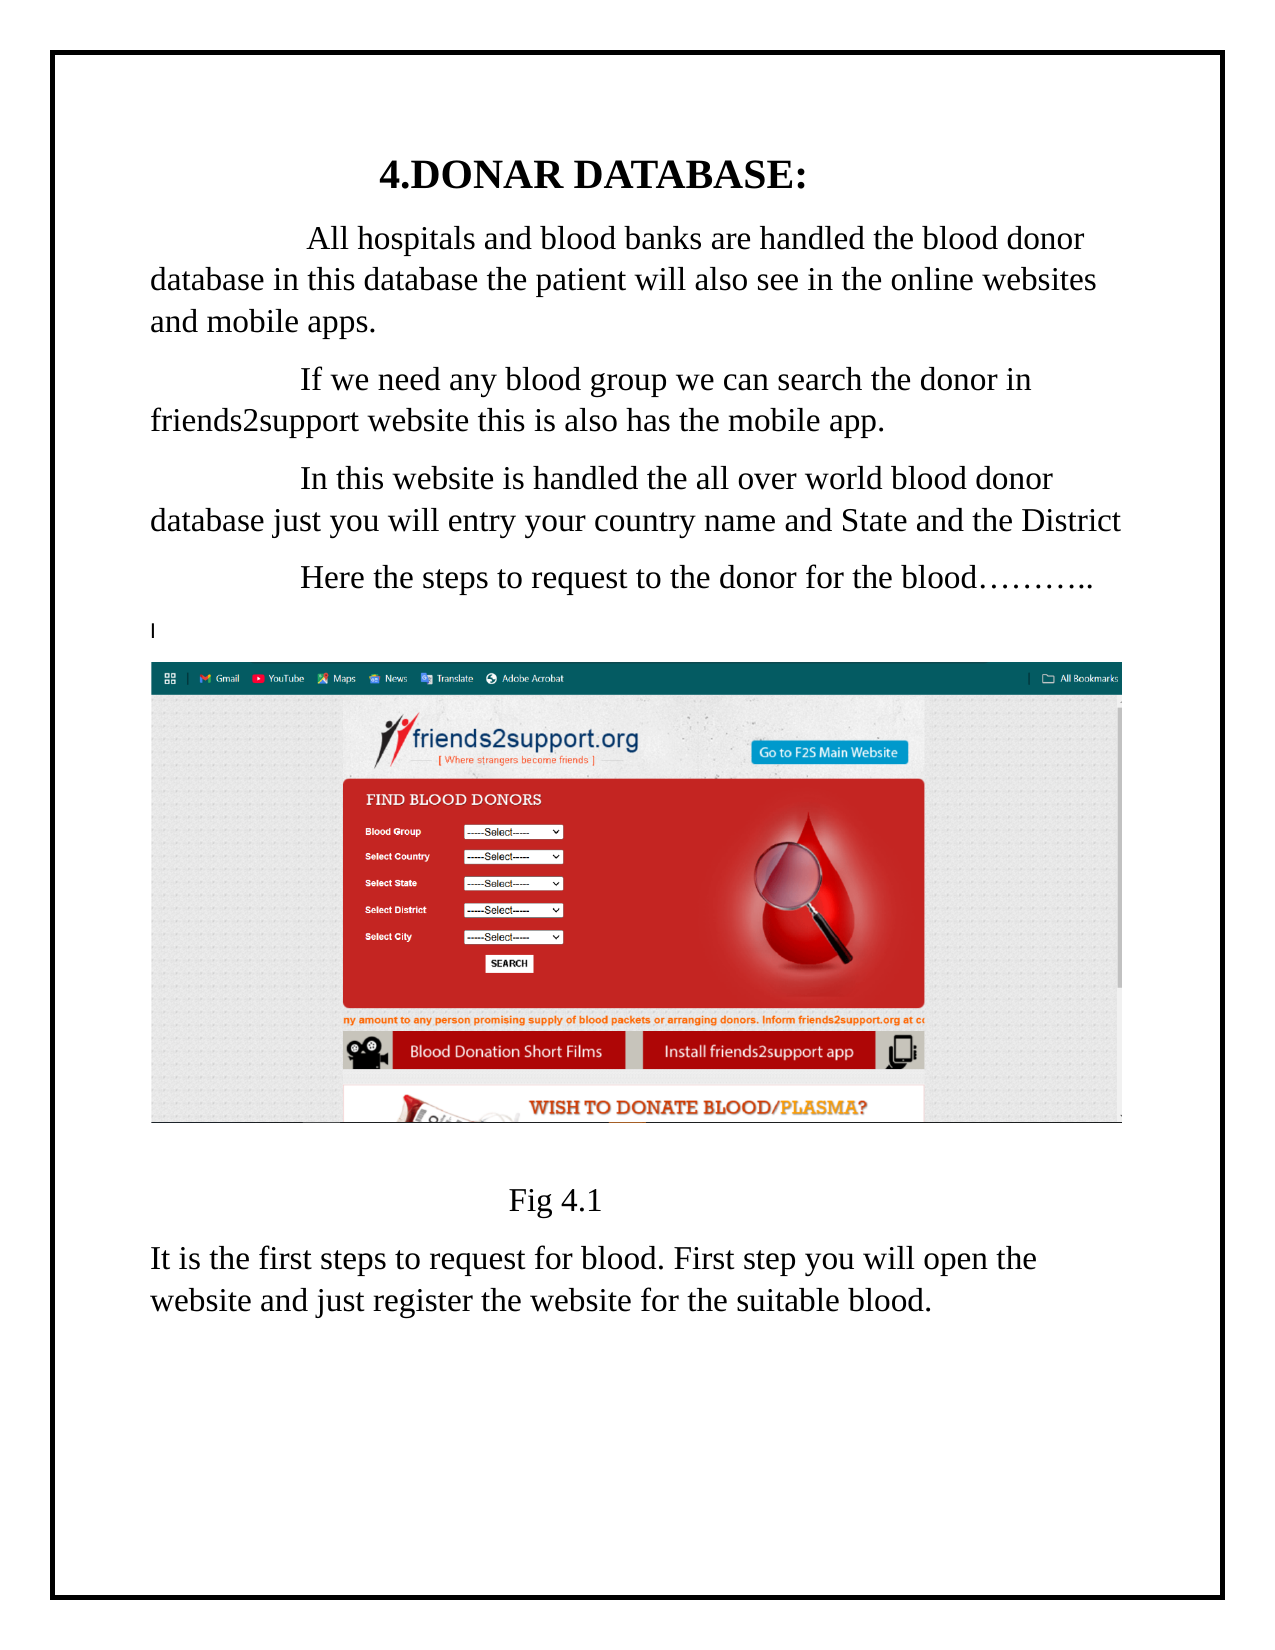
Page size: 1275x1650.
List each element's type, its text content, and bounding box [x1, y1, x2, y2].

text I [150, 616, 1125, 644]
text 4.DONAR DATABASE: [150, 150, 1125, 198]
text All hospitals and blood banks are handled the blood donor database in this database the patient will also see in the online websites and mobile apps. [150, 218, 1125, 339]
picture [150, 662, 1122, 1122]
text Here the steps to request to the donor for the blood……….. [150, 558, 1125, 596]
text If we need any blood group we can search the donor in friends2support website this is also has the mobile app. [150, 359, 1125, 439]
text In this website is handled the all over world blood donor database just you will entry your country name and State and the District [150, 458, 1125, 538]
text It is the first steps to request for blood. First step you will open the website and just register the website for the suitable blood. [150, 1238, 1125, 1318]
